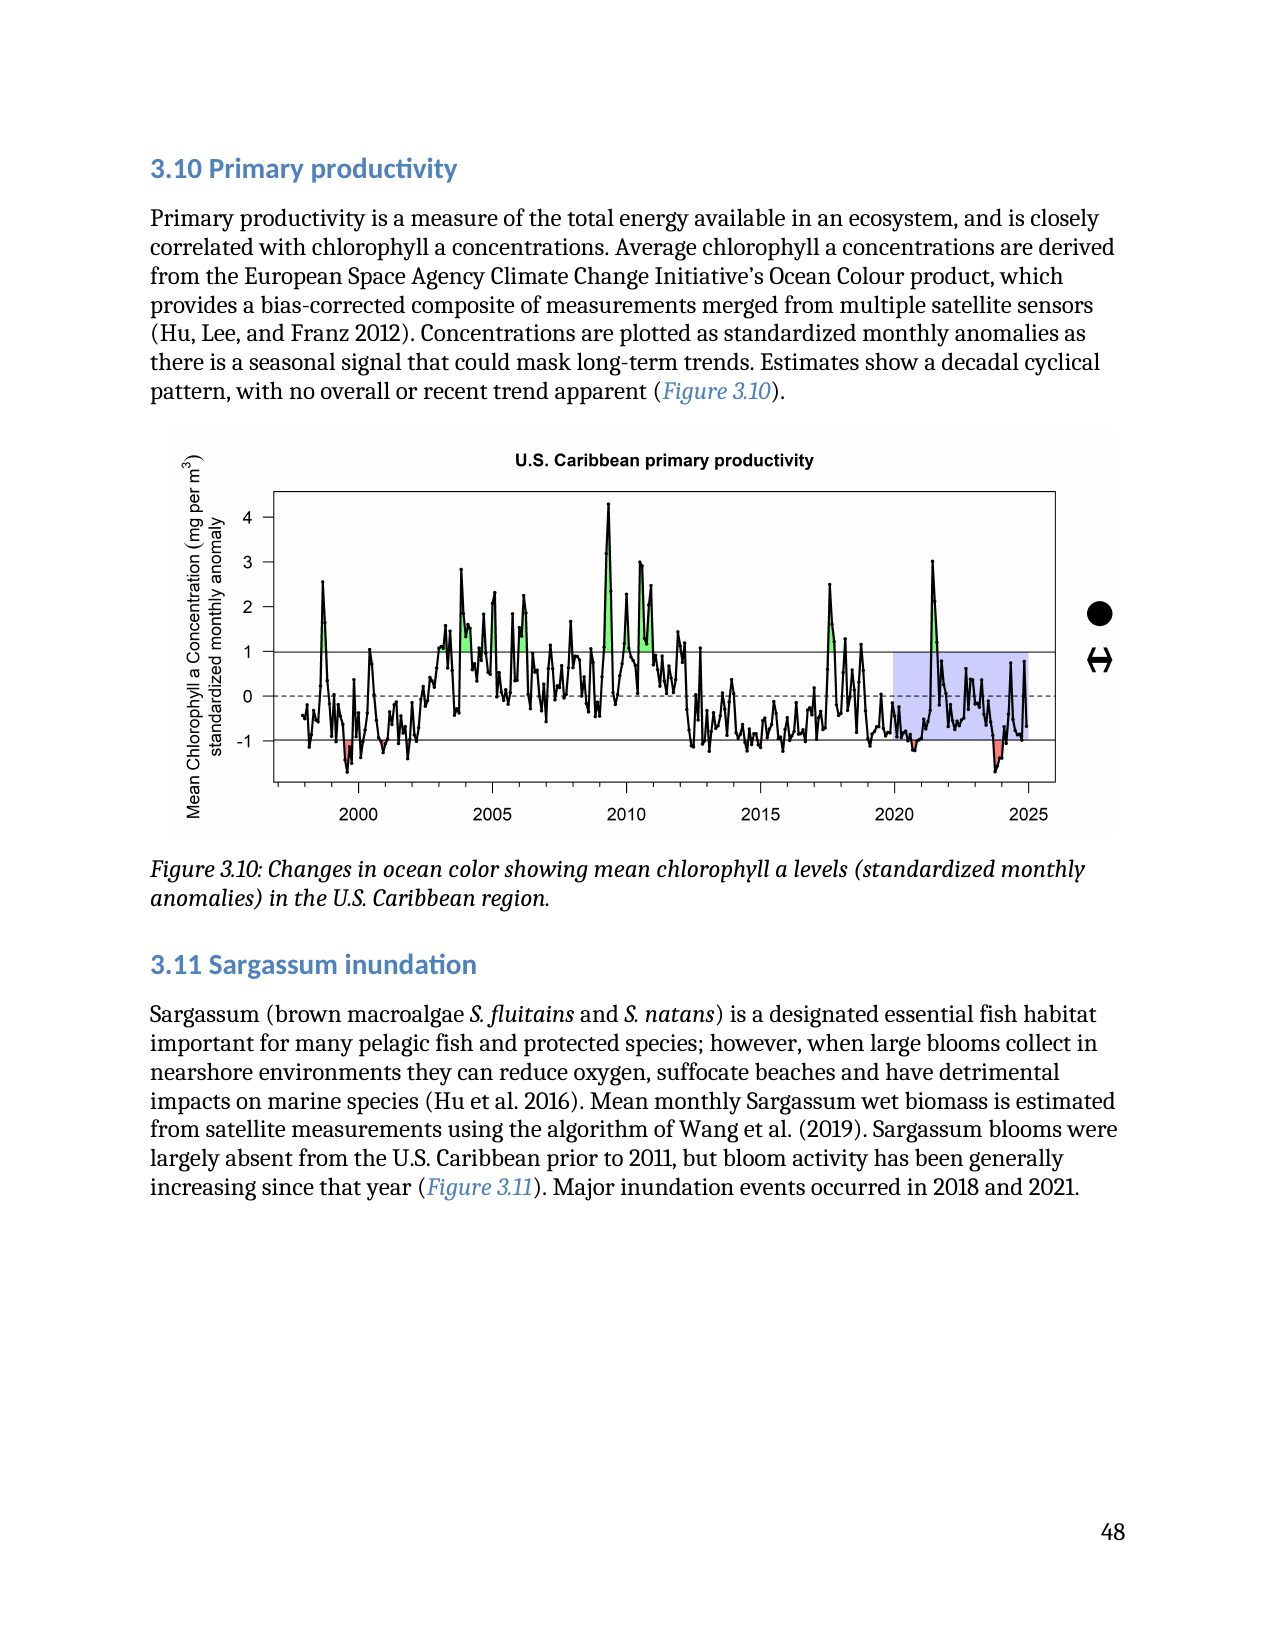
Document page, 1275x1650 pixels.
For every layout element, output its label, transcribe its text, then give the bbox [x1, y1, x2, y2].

subtitle 3.10 Primary productivity [150, 150, 1125, 186]
table_header Figure 3.10: Changes in ocean color showing mean chlorophyll a levels (standardized monthly anomalies) in the U.S. Caribbean region. [139, 424, 1114, 925]
picture [168, 428, 1114, 835]
text Primary productivity is a measure of the total energy available in an ecosystem, and is closely correlated with chlorophyll a concentrations. Average chlorophyll a concentrations are derived from the European Space Agency Climate Change Initiative’s Ocean Colour product, which provides a bias-corrected composite of measurements merged from multiple satellite sensors (Hu, Lee, and Franz 2012). Concentrations are plotted as standardized monthly anomalies as there is a seasonal signal that could mask long-term trends. Estimates show a decadal cyclical pattern, with no overall or recent trend apparent (Figure 3.10). [150, 204, 1125, 406]
text Sargassum (brown macroalgae S. fluitains and S. natans) is a designated essential fish habitat important for many pelagic fish and protected species; however, when large blooms collect in nearshore environments they can reduce oxygen, suffocate beaches and have detrimental impacts on marine species (Hu et al. 2016). Mean monthly Sargassum wet biomass is estimated from satellite measurements using the algorithm of Wang et al. (2019). Sargassum blooms were largely absent from the U.S. Caribbean prior to 2011, but bloom activity has been generally increasing since that year (Figure 3.11). Major inundation events occurred in 2018 and 2021. [150, 1000, 1125, 1202]
subtitle 3.11 Sargassum inundation [150, 946, 1125, 982]
